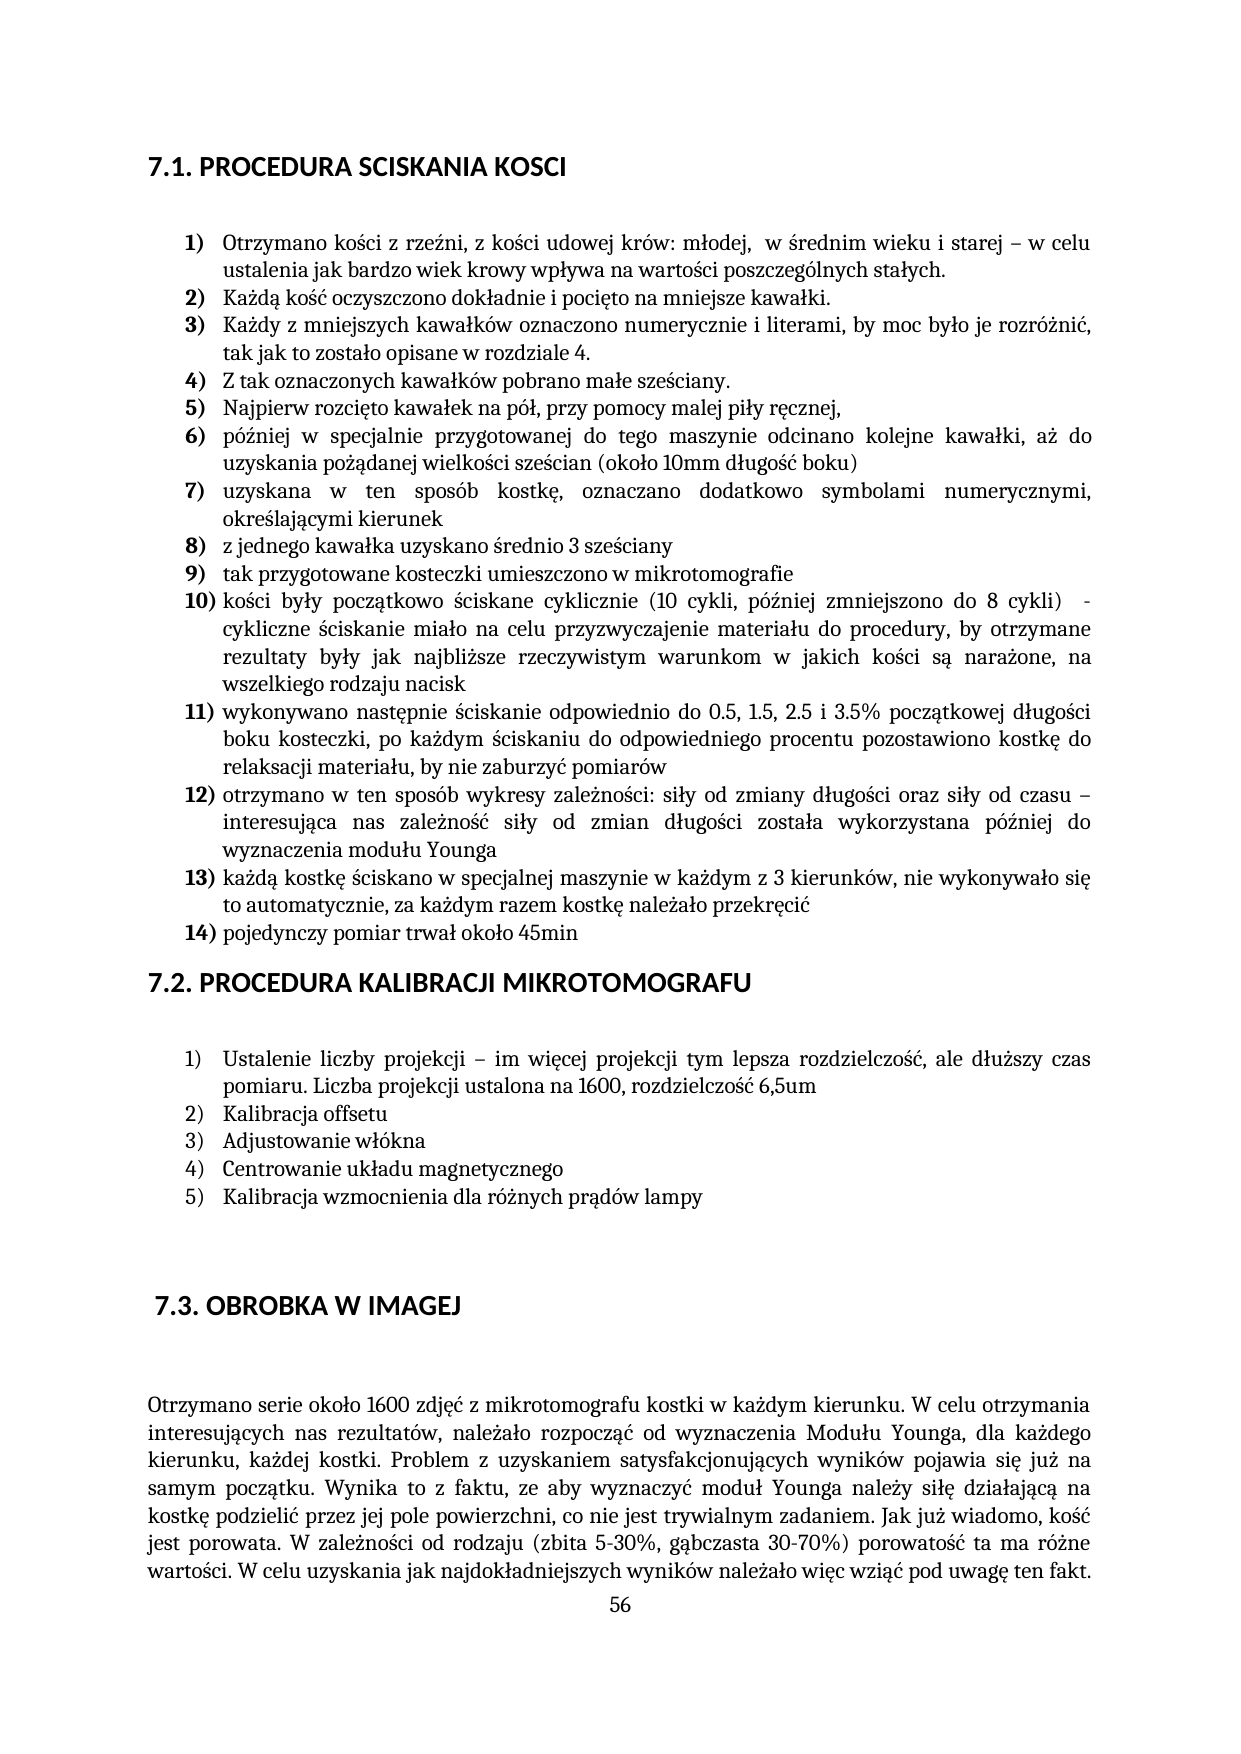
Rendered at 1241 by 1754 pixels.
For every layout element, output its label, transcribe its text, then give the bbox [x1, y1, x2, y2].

subtitle 7.1. PROCEDURA SCISKANIA KOSCI [148, 148, 1092, 183]
list Otrzymano kości z rzeźni, z kości udowej krów: młodej, w średnim wieku i starej – w celu ustalenia jak bardzo wiek krowy wpływa na wartości poszczególnych stałych. [185, 229, 1092, 283]
subtitle 7.3. OBROBKA W IMAGEJ [148, 1287, 1092, 1323]
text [148, 1392, 1092, 1584]
list z jednego kawałka uzyskano średnio 3 sześciany [185, 533, 1092, 559]
list Każdy z mniejszych kawałków oznaczono numerycznie i literami, by moc było je rozróżnić, tak jak to zostało opisane w rozdziale 4. [185, 312, 1092, 366]
list każdą kostkę ściskano w specjalnej maszynie w każdym z 3 kierunków, nie wykonywało się to automatycznie, za każdym razem kostkę należało przekręcić [185, 864, 1092, 918]
list Najpierw rozcięto kawałek na pół, przy pomocy malej piły ręcznej, [185, 395, 1092, 421]
list Centrowanie układu magnetycznego [185, 1156, 1092, 1182]
list Ustalenie liczby projekcji – im więcej projekcji tym lepsza rozdzielczość, ale dłuższy czas pomiaru. Liczba projekcji ustalona na 1600, rozdzielczość 6,5um [185, 1045, 1092, 1099]
list Kalibracja wzmocnienia dla różnych prądów lampy [185, 1183, 1092, 1210]
list Adjustowanie włókna [185, 1128, 1092, 1154]
list wykonywano następnie ściskanie odpowiednio do 0.5, 1.5, 2.5 i 3.5% początkowej długości boku kosteczki, po każdym ściskaniu do odpowiedniego procentu pozostawiono kostkę do relaksacji materiału, by nie zaburzyć pomiarów [185, 699, 1092, 780]
list Kalibracja offsetu [185, 1101, 1092, 1127]
list uzyskana w ten sposób kostkę, oznaczano dodatkowo symbolami numerycznymi, określającymi kierunek [185, 478, 1092, 532]
list kości były początkowo ściskane cyklicznie (10 cykli, później zmniejszono do 8 cykli) - cykliczne ściskanie miało na celu przyzwyczajenie materiału do procedury, by otrzymane rezultaty były jak najbliższe rzeczywistym warunkom w jakich kości są narażone, na wszelkiego rodzaju nacisk [185, 588, 1092, 697]
list tak przygotowane kosteczki umieszczono w mikrotomografie [185, 561, 1092, 587]
list pojedynczy pomiar trwał około 45min [185, 919, 1092, 946]
list Z tak oznaczonych kawałków pobrano małe sześciany. [185, 367, 1092, 394]
list otrzymano w ten sposób wykresy zależności: siły od zmiany długości oraz siły od czasu – interesująca nas zależność siły od zmian długości została wykorzystana później do wyznaczenia modułu Younga [185, 781, 1092, 863]
list później w specjalnie przygotowanej do tego maszynie odcinano kolejne kawałki, aż do uzyskania pożądanej wielkości sześcian (około 10mm długość boku) [185, 423, 1092, 477]
list Każdą kość oczyszczono dokładnie i pocięto na mniejsze kawałki. [185, 284, 1092, 311]
subtitle 7.2. PROCEDURA KALIBRACJI MIKROTOMOGRAFU [148, 964, 1092, 999]
